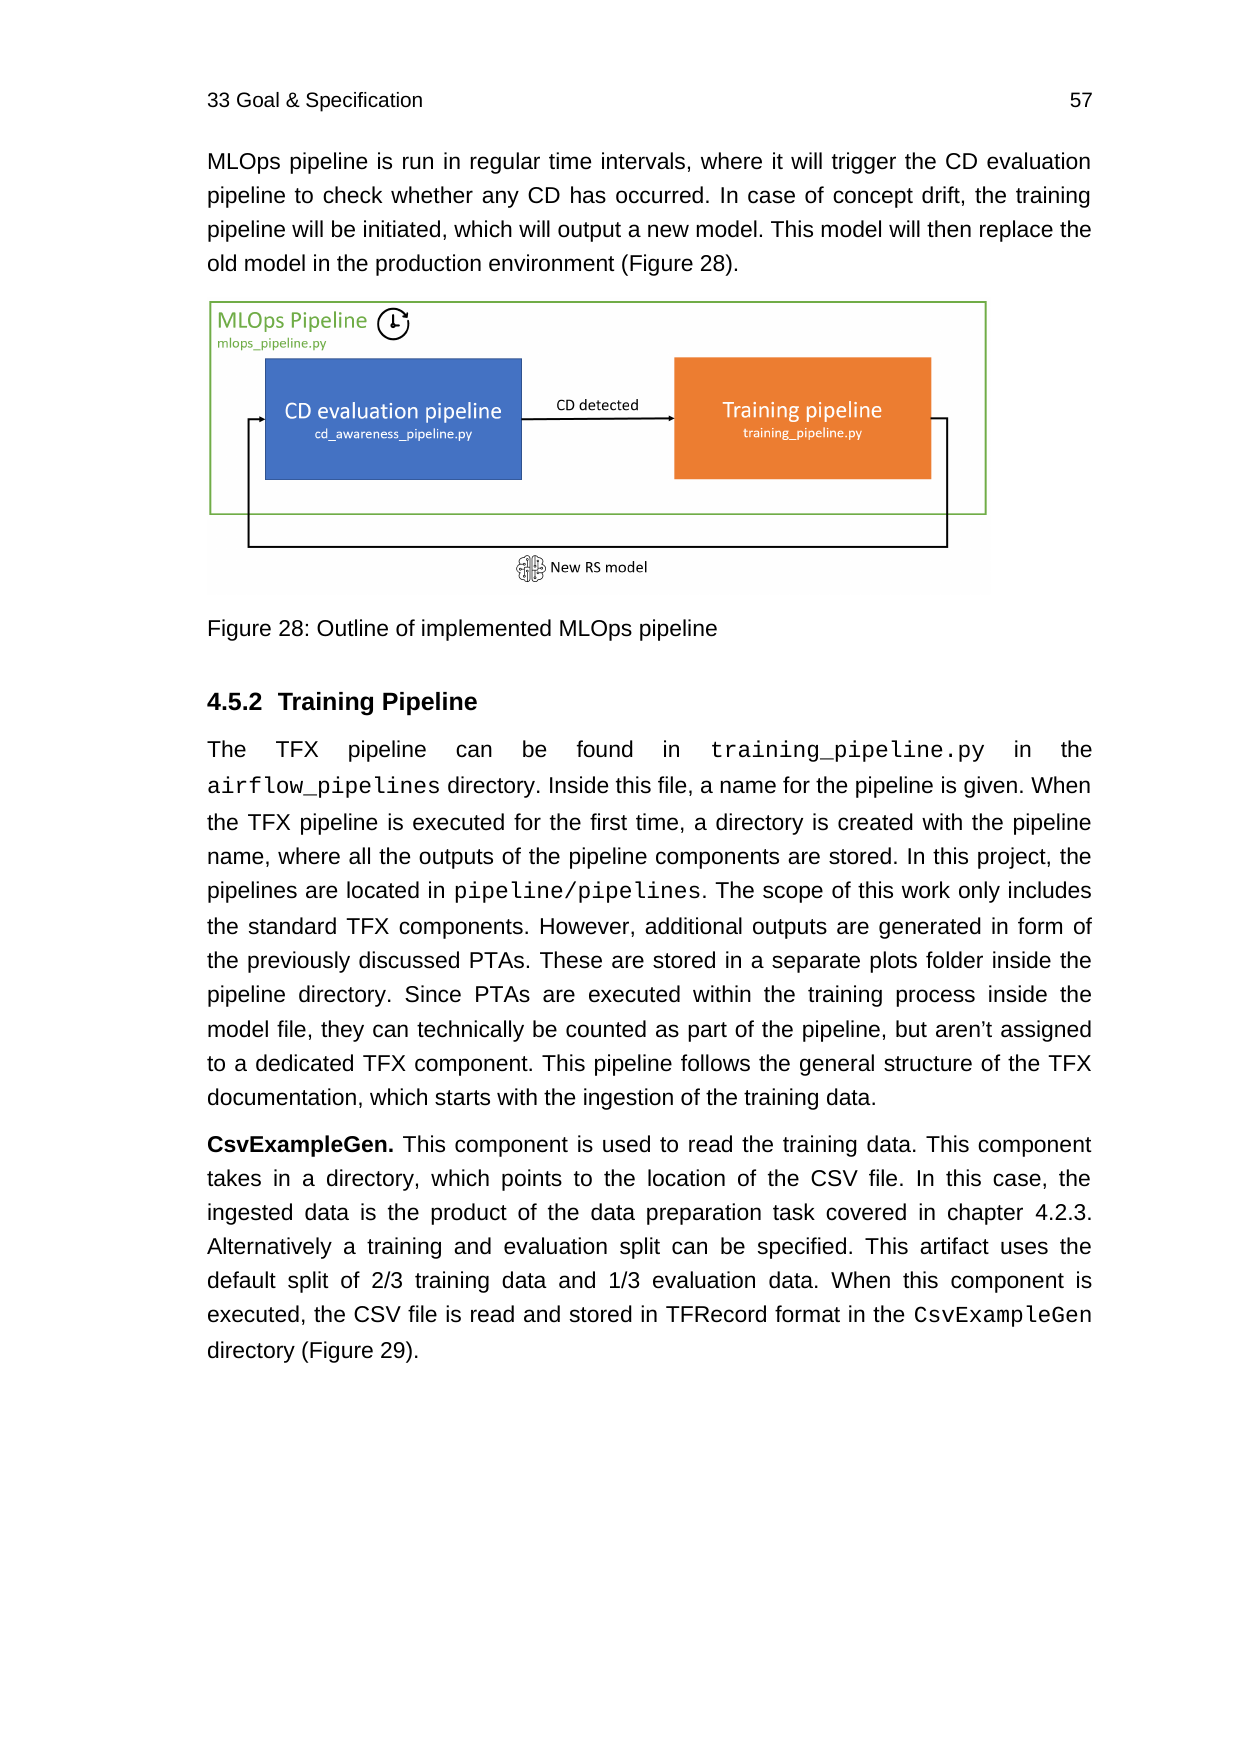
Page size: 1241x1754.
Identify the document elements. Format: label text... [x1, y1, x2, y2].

text The TFX pipeline can be found in training_pipeline.py in the airflow_pipelines directory. Inside this file, a name for the pipeline is given. When the TFX pipeline is executed for the first time, a directory is created with the pipeline name, where all the outputs of the pipeline components are stored. In this project, the pipelines are located in pipeline/pipelines. The scope of this work only includes the standard TFX components. However, additional outputs are generated in form of the previously discussed PTAs. These are stored in a separate plots folder inside the pipeline directory. Since PTAs are executed within the training process inside the model file, they can technically be counted as part of the pipeline, but aren’t assigned to a dedicated TFX component. This pipeline follows the general structure of the TFX documentation, which starts with the ingestion of the training data. [207, 736, 1092, 1110]
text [207, 148, 1092, 277]
picture [206, 297, 991, 595]
subtitle Training Pipeline [207, 686, 1092, 715]
